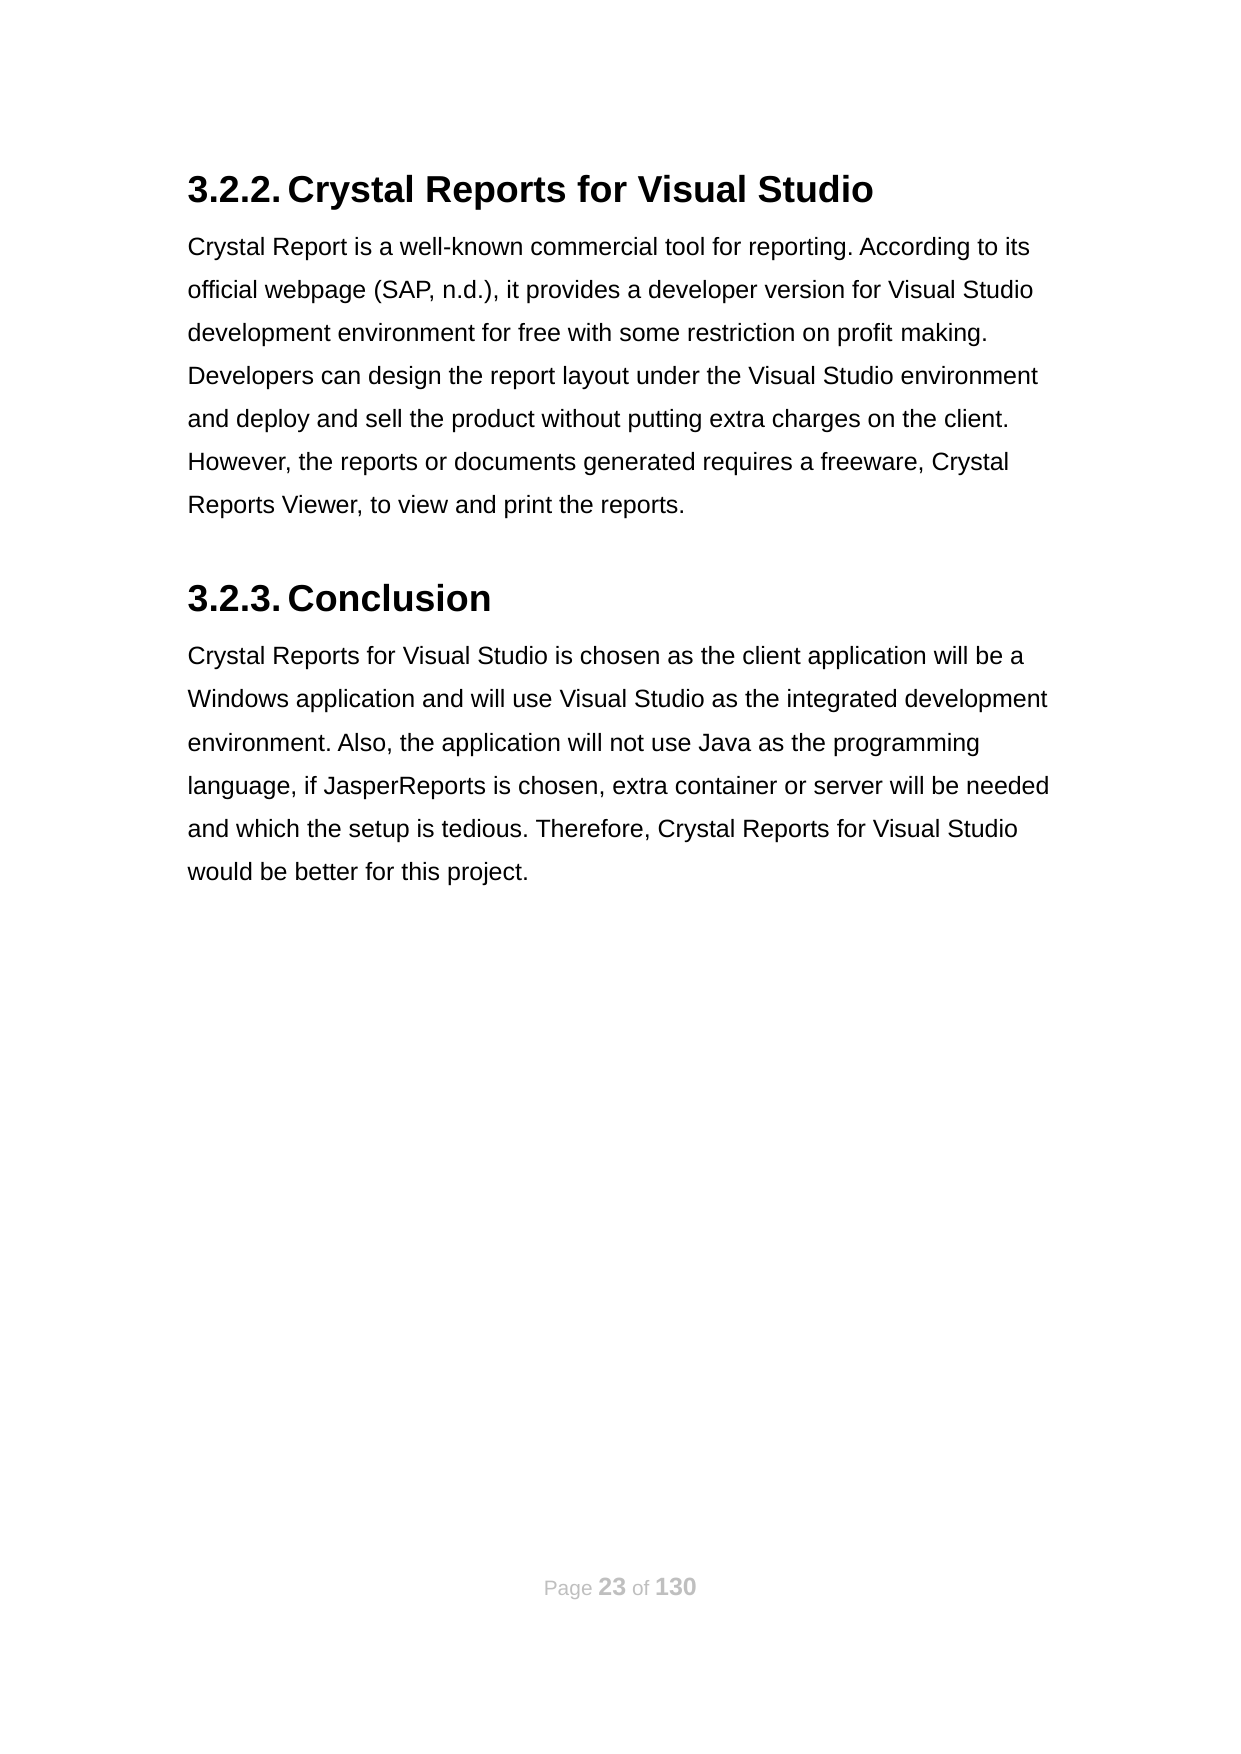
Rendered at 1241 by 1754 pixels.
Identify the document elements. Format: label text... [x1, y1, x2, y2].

subtitle Conclusion [187, 577, 1053, 620]
subtitle Crystal Reports for Visual Studio [187, 167, 1053, 210]
text Crystal Report is a well-known commercial tool for reporting. According to its official webpage , it provides a developer version for Visual Studio development environment for free with some restriction on profit making. Developers can design the report layout under the Visual Studio environment and deploy and sell the product without putting extra charges on the client. However, the reports or documents generated requires a freeware, Crystal Reports Viewer, to view and print the reports. [187, 232, 1053, 519]
text Crystal Reports for Visual Studio is chosen as the client application will be a Windows application and will use Visual Studio as the integrated development environment. Also, the application will not use Java as the programming language, if JasperReports is chosen, extra container or server will be needed and which the setup is tedious. Therefore, Crystal Reports for Visual Studio would be better for this project. [187, 641, 1053, 886]
